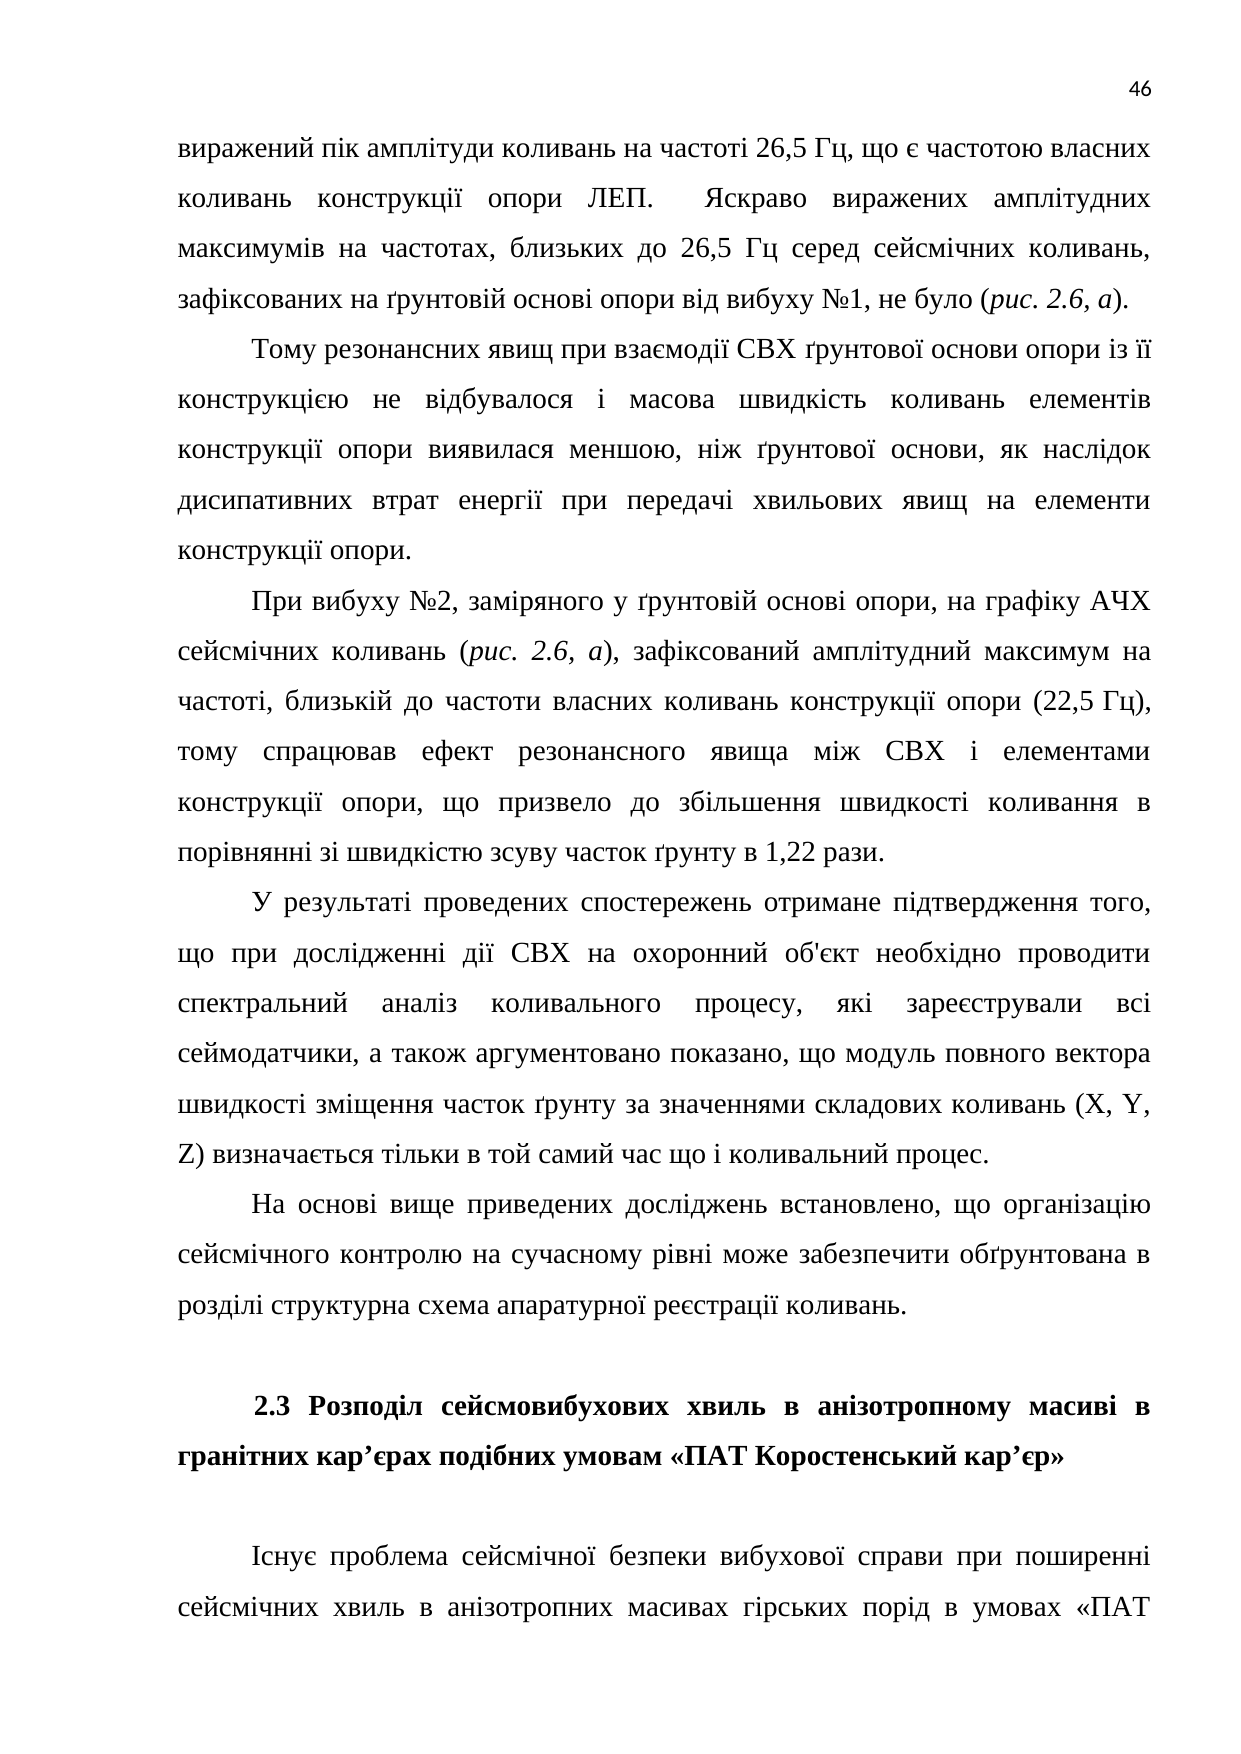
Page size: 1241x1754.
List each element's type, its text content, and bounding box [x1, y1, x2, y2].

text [177, 130, 1152, 314]
text При вибуху №2, заміряного у ґрунтовій основі опори, на графіку АЧХ сейсмічних коливань (рис. 2.6, а), зафіксований амплітудний максимум на частоті, близькій до частоти власних коливань конструкції опори (22,5 Гц), тому спрацював ефект резонансного явища між СВХ і елементами конструкції опори, що призвело до збільшення швидкості коливання в порівнянні зі швидкістю зсуву часток ґрунту в 1,22 рази. [177, 583, 1152, 868]
text На основі вище приведених досліджень встановлено, що організацію сейсмічного контролю на сучасному рівні може забезпечити обґрунтована в розділі структурна схема апаратурної реєстрації коливань. [177, 1186, 1152, 1321]
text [177, 1538, 1152, 1622]
list 2.3 Розподіл сейсмовибухових хвиль в анізотропному масиві в гранітних кар’єрах подібних умовам «ПАТ Коростенський кар’єр» [177, 1388, 1152, 1471]
text Тому резонансних явищ при взаємодії СВХ ґрунтової основи опори із її конструкцією не відбувалося і масова швидкість коливань елементів конструкції опори виявилася меншою, ніж ґрунтової основи, як наслідок дисипативних втрат енергії при передачі хвильових явищ на елементи конструкції опори. [177, 331, 1152, 566]
text У результаті проведених спостережень отримане підтвердження того, що при дослідженні дії СВХ на охоронний об'єкт необхідно проводити спектральний аналіз коливального процесу, які зареєстрували всі сеймодатчики, а також аргументовано показано, що модуль повного вектора швидкості зміщення часток ґрунту за значеннями складових коливань (X, Y, Z) визначається тільки в той самий час що і коливальний процес. [177, 884, 1152, 1169]
